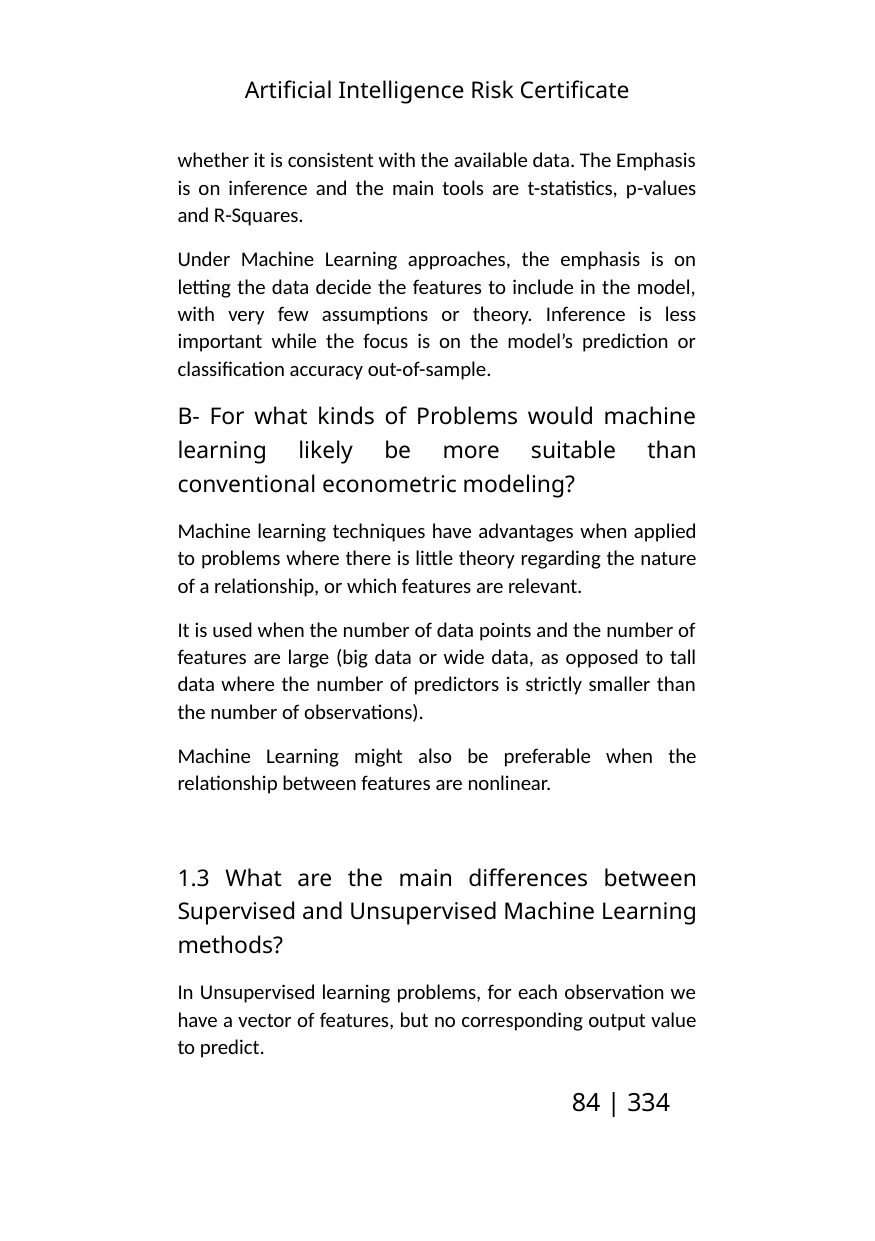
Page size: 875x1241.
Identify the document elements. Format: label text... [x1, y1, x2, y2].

text Machine learning techniques have advantages when applied to problems where there is little theory regarding the nature of a relationship, or which features are relevant. [177, 518, 697, 598]
text Under Machine Learning approaches, the emphasis is on letting the data decide the features to include in the model, with very few assumptions or theory. Inference is less important while the focus is on the model’s prediction or classification accuracy out-of-sample. [177, 246, 697, 381]
text In Unsupervised learning problems, for each observation we have a vector of features, but no corresponding output value to predict. [177, 979, 697, 1059]
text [177, 148, 697, 228]
text B- For what kinds of Problems would machine learning likely be more suitable than conventional econometric modeling? [177, 400, 697, 499]
text Machine Learning might also be preferable when the relationship between features are nonlinear. [177, 743, 697, 796]
text 1.3 What are the main differences between Supervised and Unsupervised Machine Learning methods? [177, 861, 697, 960]
text It is used when the number of data points and the number of features are large (big data or wide data, as opposed to tall data where the number of predictors is strictly smaller than the number of observations). [177, 617, 697, 724]
